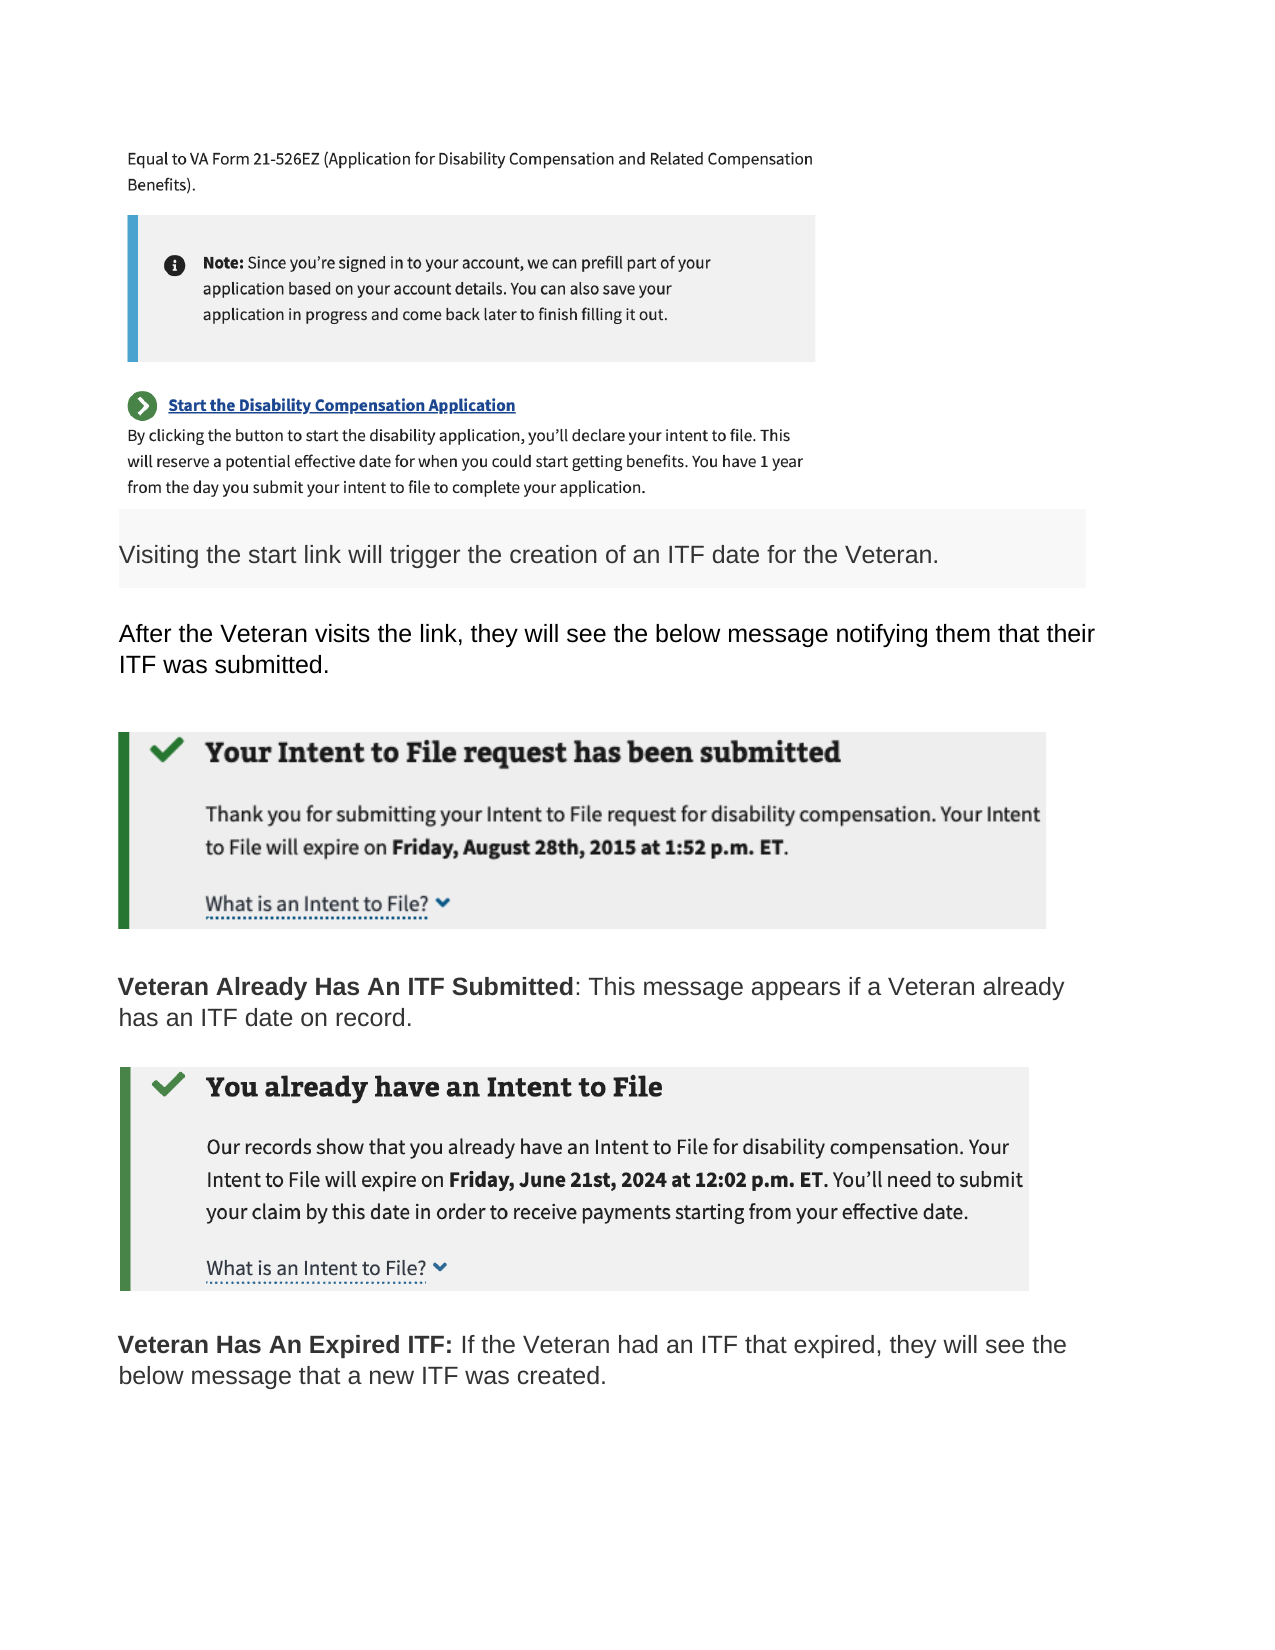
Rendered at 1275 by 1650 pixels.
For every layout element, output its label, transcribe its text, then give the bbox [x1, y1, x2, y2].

picture [117, 732, 1047, 929]
picture [118, 1067, 1029, 1291]
picture [118, 150, 816, 500]
text After the Veteran the, they will see the below message notifying them that their ITF was submitted. [119, 588, 1103, 679]
text Veteran Already Has An ITF Submitted: This message appears if a Veteran already has an ITF date on record. [117, 972, 1103, 1032]
table_header will trigger the creation of an ITF date for the Veteran. [119, 509, 1086, 588]
text Veteran Has An Expired ITF: If the Veteran had an ITF that expired, they will see the below message that a new ITF was created. [117, 1330, 1103, 1390]
